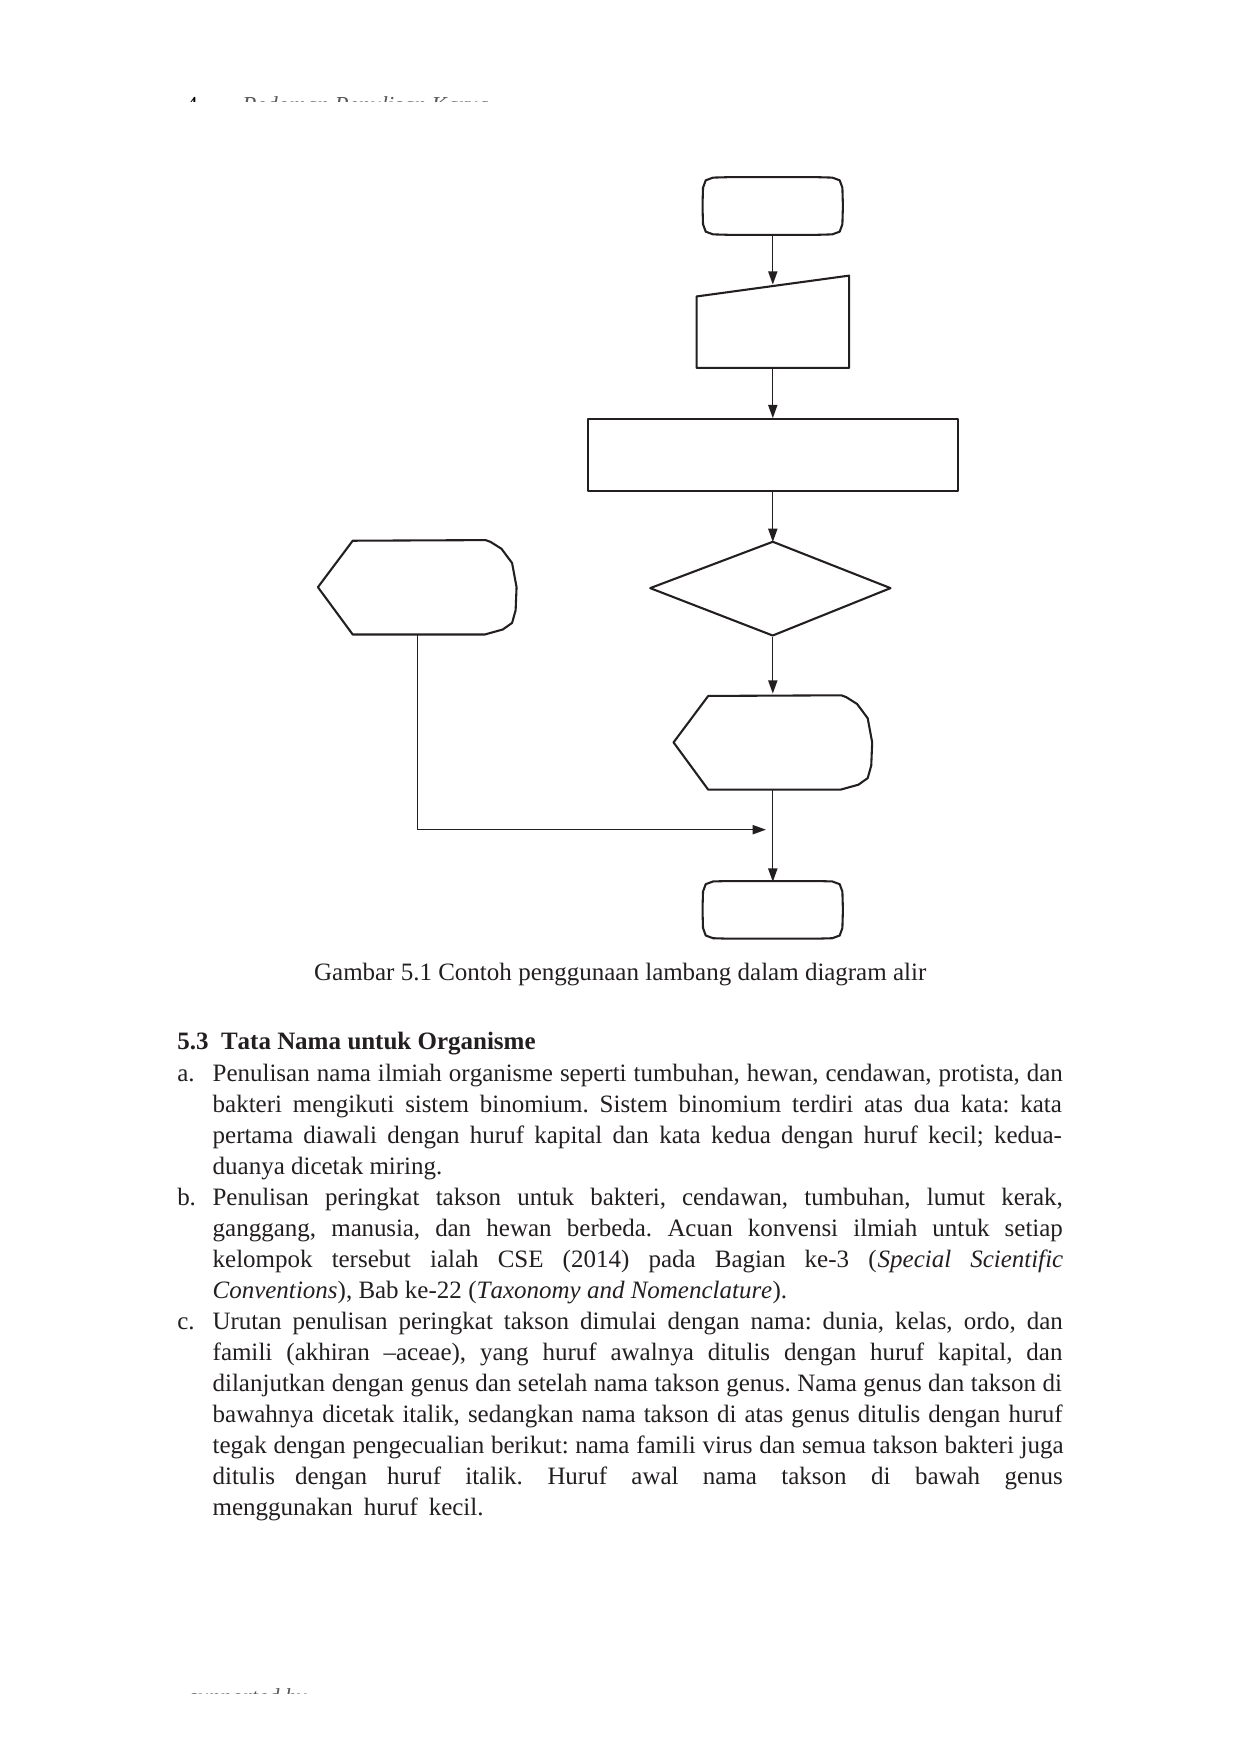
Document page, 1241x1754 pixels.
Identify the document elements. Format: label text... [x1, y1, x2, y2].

list Penulisan peringkat takson untuk bakteri, cendawan, tumbuhan, lumut kerak, ganggang, manusia, dan hewan berbeda. Acuan konvensi ilmiah untuk setiap kelompok tersebut ialah CSE (2014) pada Bagian ke-3 (Special Scientific Conventions), Bab ke-22 (Taxonomy and Nomenclature). [177, 1182, 1063, 1304]
text Gambar 5.1 Contoh penggunaan lambang dalam diagram alir [314, 957, 1240, 985]
subtitle Tata Nama untuk Organisme [177, 1026, 1240, 1055]
list Penulisan nama ilmiah organisme seperti tumbuhan, hewan, cendawan, protista, dan bakteri mengikuti sistem binomium. Sistem binomium terdiri atas dua kata: kata pertama diawali dengan huruf kapital dan kata kedua dengan huruf kecil; kedua- duanya dicetak miring. [177, 1058, 1063, 1179]
list Urutan penulisan peringkat takson dimulai dengan nama: dunia, kelas, ordo, dan famili (akhiran –aceae), yang huruf awalnya ditulis dengan huruf kapital, dan dilanjutkan dengan genus dan setelah nama takson genus. Nama genus dan takson di bawahnya dicetak italik, sedangkan nama takson di atas genus ditulis dengan huruf tegak dengan pengecualian berikut: nama famili virus dan semua takson bakteri juga ditulis dengan huruf italik. Huruf awal nama takson di bawah genus menggunakan huruf kecil. [177, 1306, 1063, 1521]
